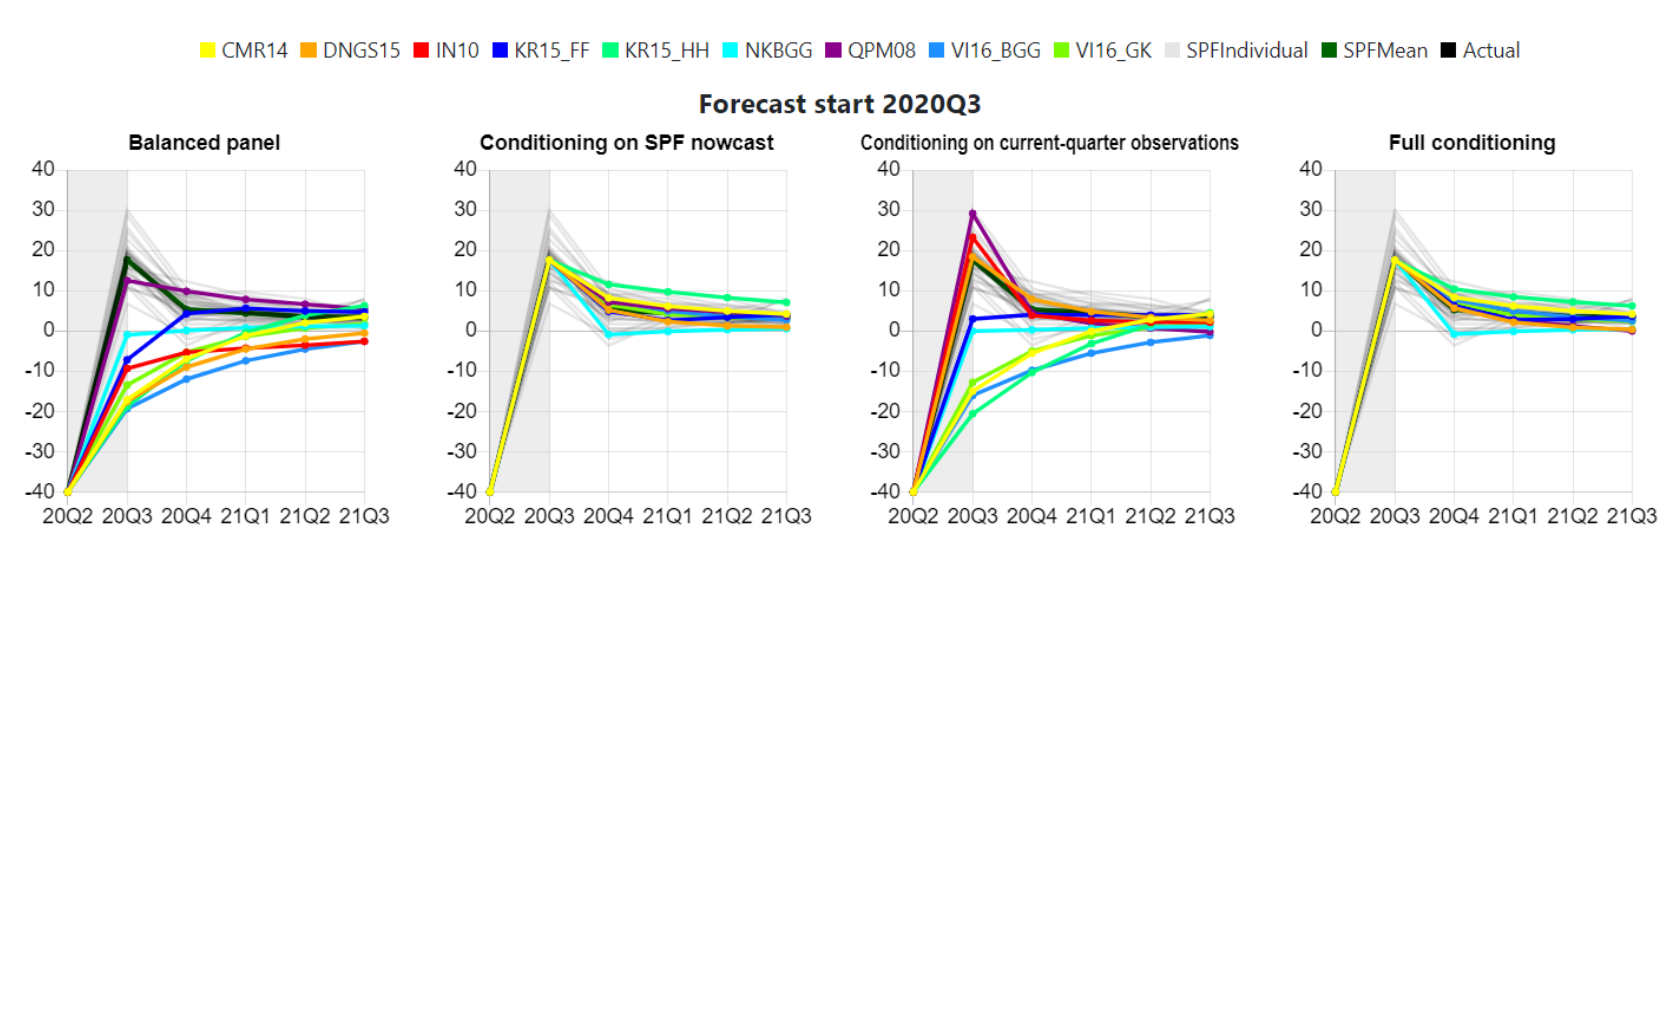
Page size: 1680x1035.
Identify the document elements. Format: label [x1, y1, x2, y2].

picture [15, 15, 1666, 560]
